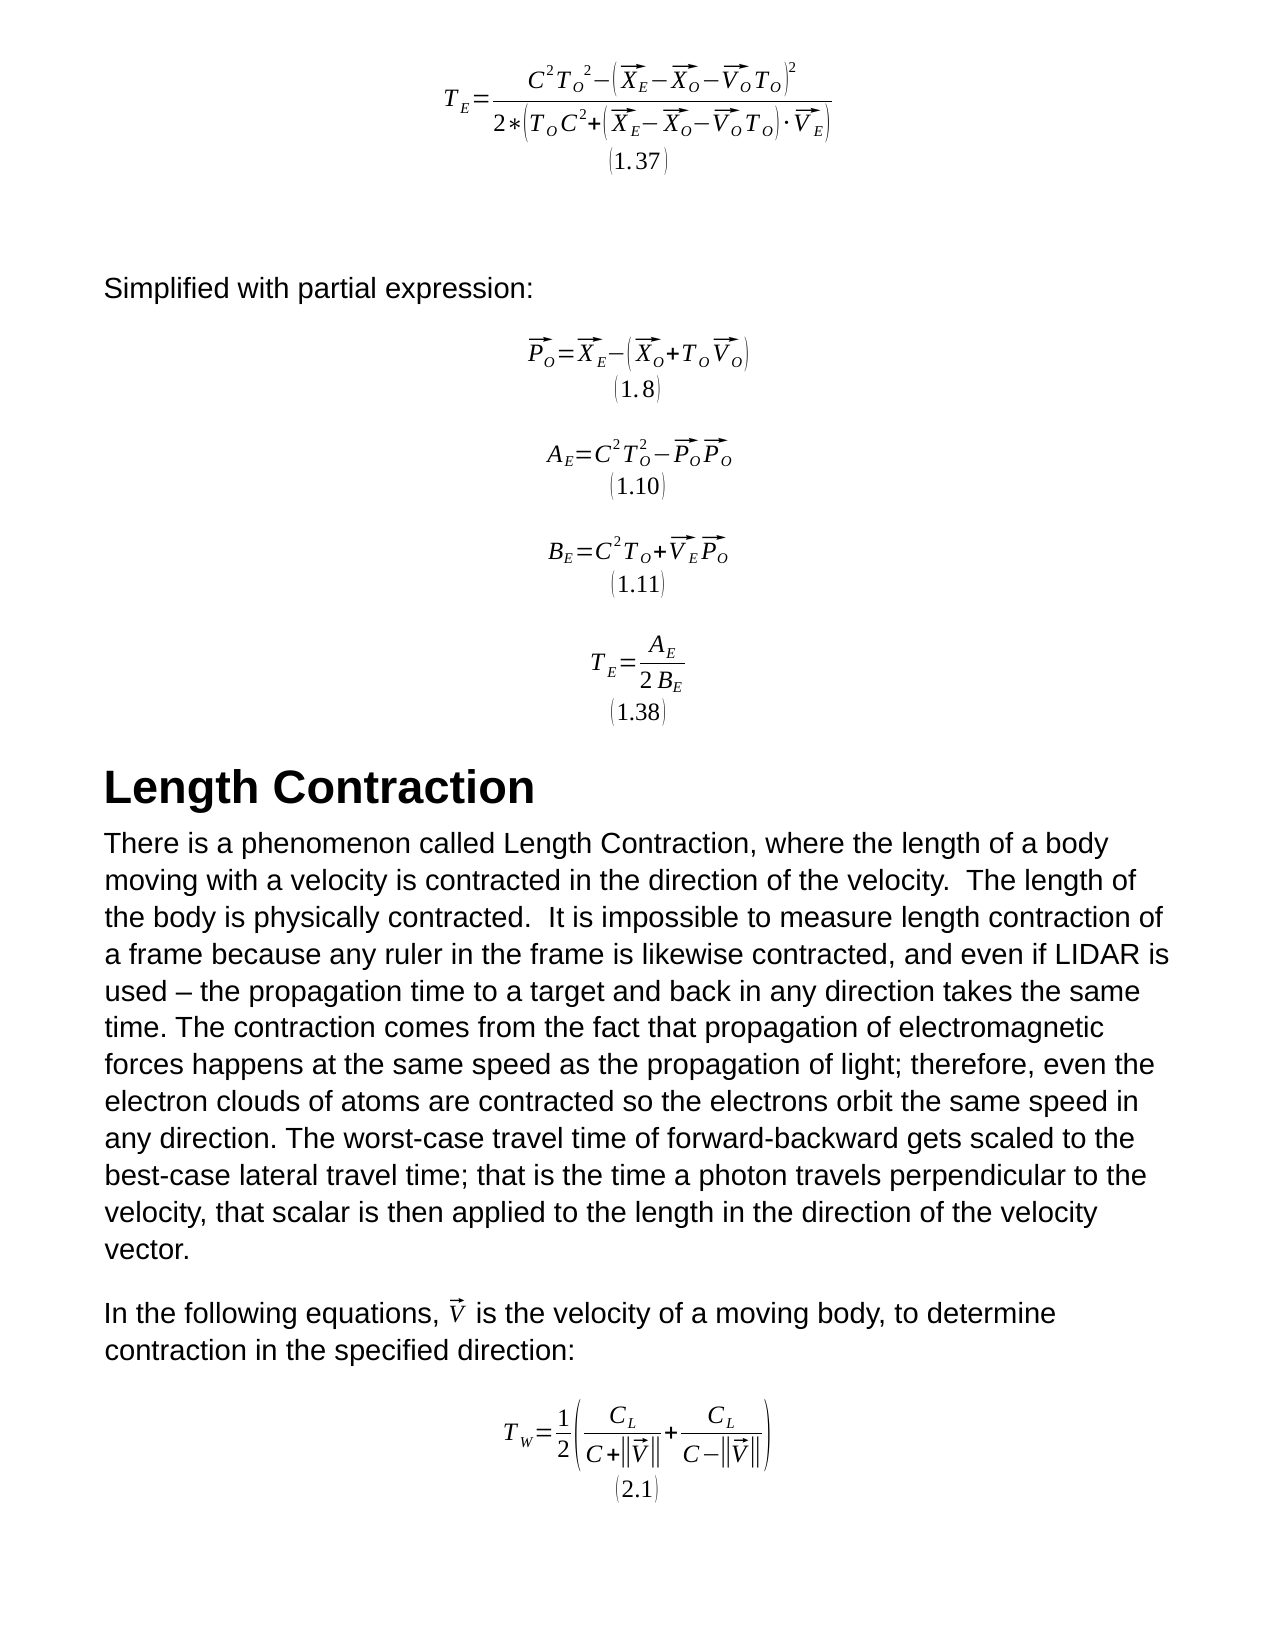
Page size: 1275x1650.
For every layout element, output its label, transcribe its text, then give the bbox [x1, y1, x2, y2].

text Simplified with partial expression: [103, 271, 1172, 304]
text In the following equations, is the velocity of a moving body, to determine contraction in the specified direction: [103, 1296, 1172, 1366]
subtitle Length Contraction [103, 759, 1172, 813]
text There is a phenomenon called Length Contraction, where the length of a body moving with a velocity is contracted in the direction of the velocity. The length of the body is physically contracted. It is impossible to measure length contraction of a frame because any ruler in the frame is likewise contracted, and even if LIDAR is used – the propagation time to a target and back in any direction takes the same time. The contraction comes from the fact that propagation of electromagnetic forces happens at the same speed as the propagation of light; therefore, even the electron clouds of atoms are contracted so the electrons orbit the same speed in any direction. The worst-case travel time of forward-backward gets scaled to the best-case lateral travel time; that is the time a photon travels perpendicular to the velocity, that scalar is then applied to the length in the direction of the velocity vector. [103, 826, 1172, 1265]
